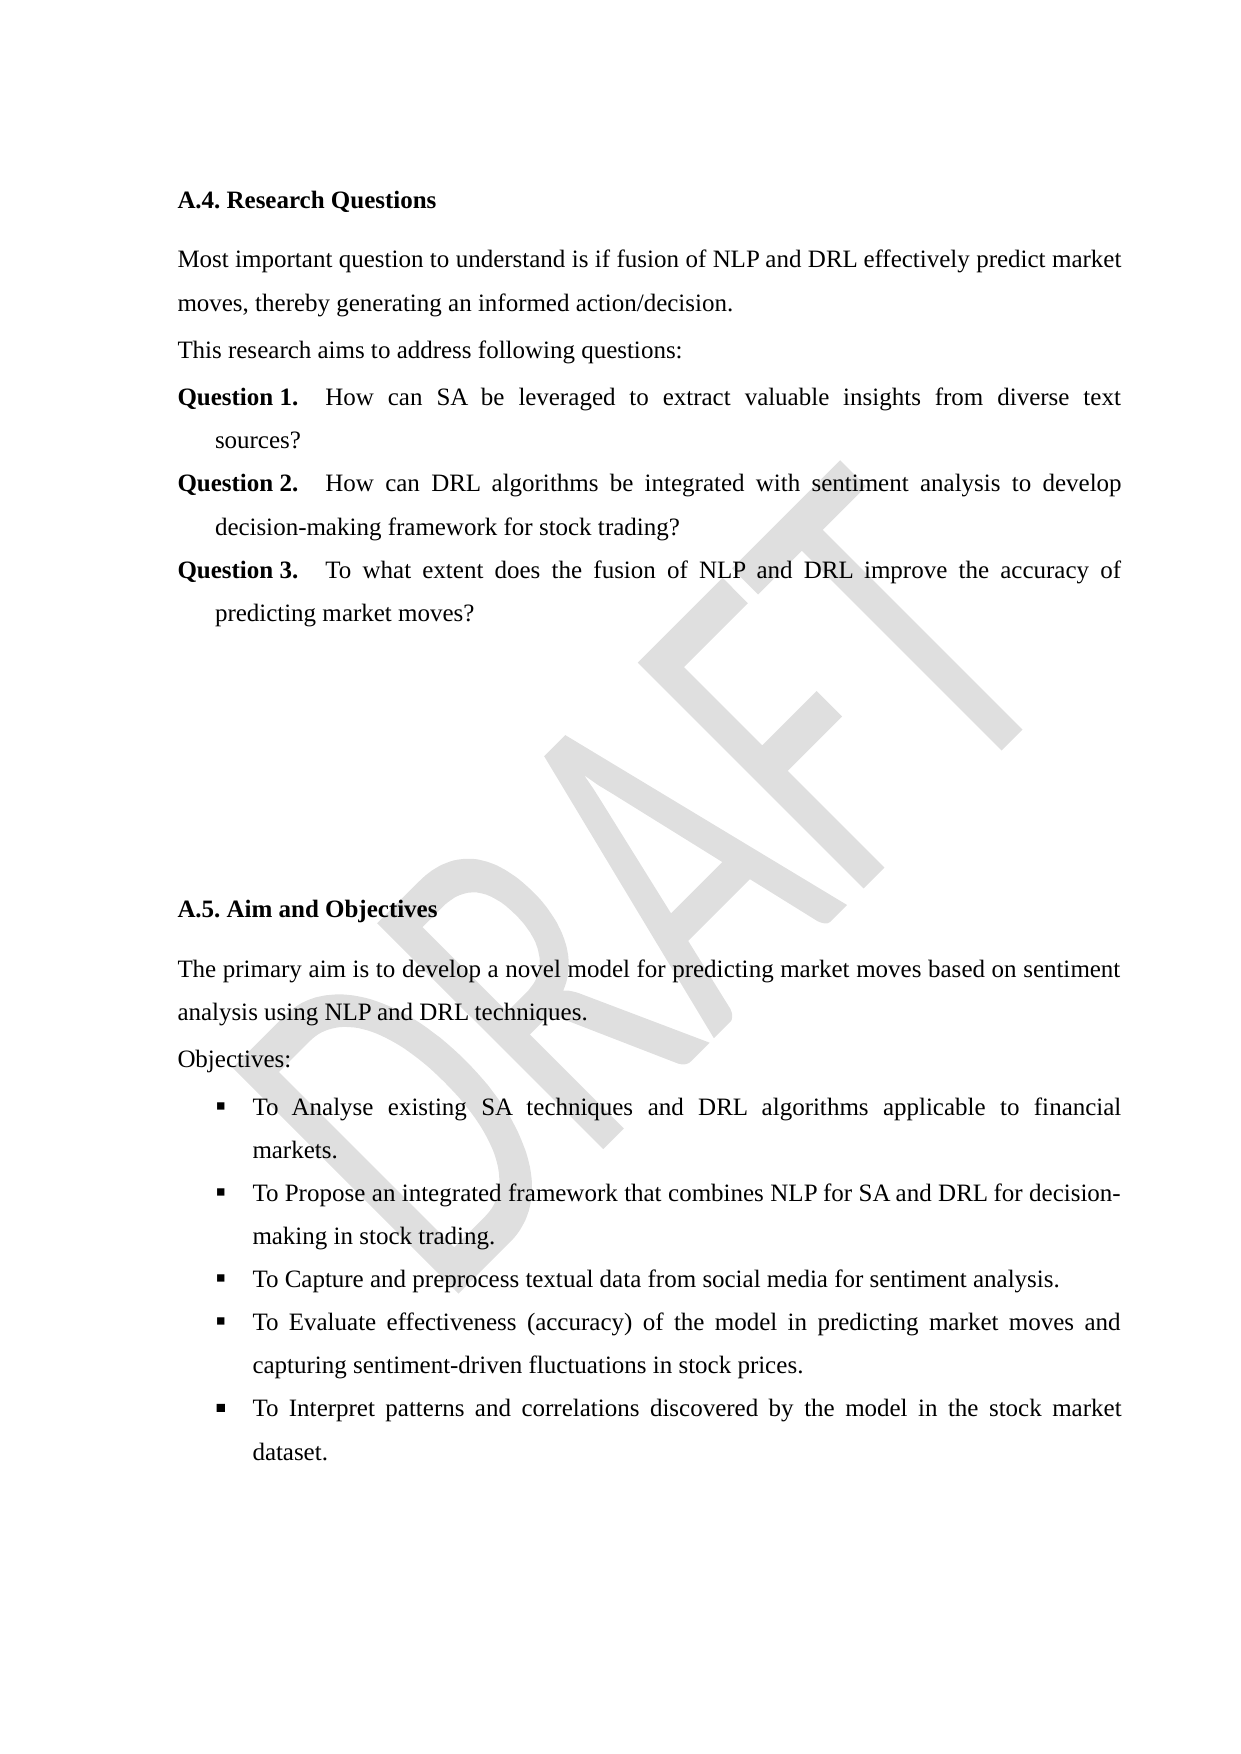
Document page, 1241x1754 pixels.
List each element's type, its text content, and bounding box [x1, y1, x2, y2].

text Most important question to understand is if fusion of NLP and DRL effectively predict market moves, thereby generating an informed action/decision. [177, 244, 1122, 316]
list To Interpret patterns and correlations discovered by the model in the stock market dataset. [215, 1393, 1122, 1465]
text This research aims to address following questions: [177, 335, 1122, 364]
list To Evaluate effectiveness (accuracy) of the model in predicting market moves and capturing sentiment-driven fluctuations in stock prices. [215, 1307, 1122, 1379]
text The primary aim is to develop a novel model for predicting market moves based on sentiment analysis using NLP and DRL techniques. [177, 954, 1122, 1026]
list To Analyse existing SA techniques and DRL algorithms applicable to financial markets. [215, 1092, 1122, 1163]
list How can SA be leveraged to extract valuable insights from diverse text sources? [177, 382, 1122, 454]
list How can DRL algorithms be integrated with sentiment analysis to develop decision-making framework for stock trading? [177, 468, 1122, 540]
list To Capture and preprocess textual data from social media for sentiment analysis. [215, 1264, 1122, 1293]
list To what extent does the fusion of NLP and DRL improve the accuracy of predicting market moves? [177, 555, 1122, 627]
subtitle Research Questions [177, 185, 1122, 213]
text Objectives: [177, 1044, 1122, 1073]
list To Propose an integrated framework that combines NLP for SA and DRL for decision-making in stock trading. [215, 1178, 1122, 1250]
subtitle Aim and Objectives [177, 894, 1122, 923]
